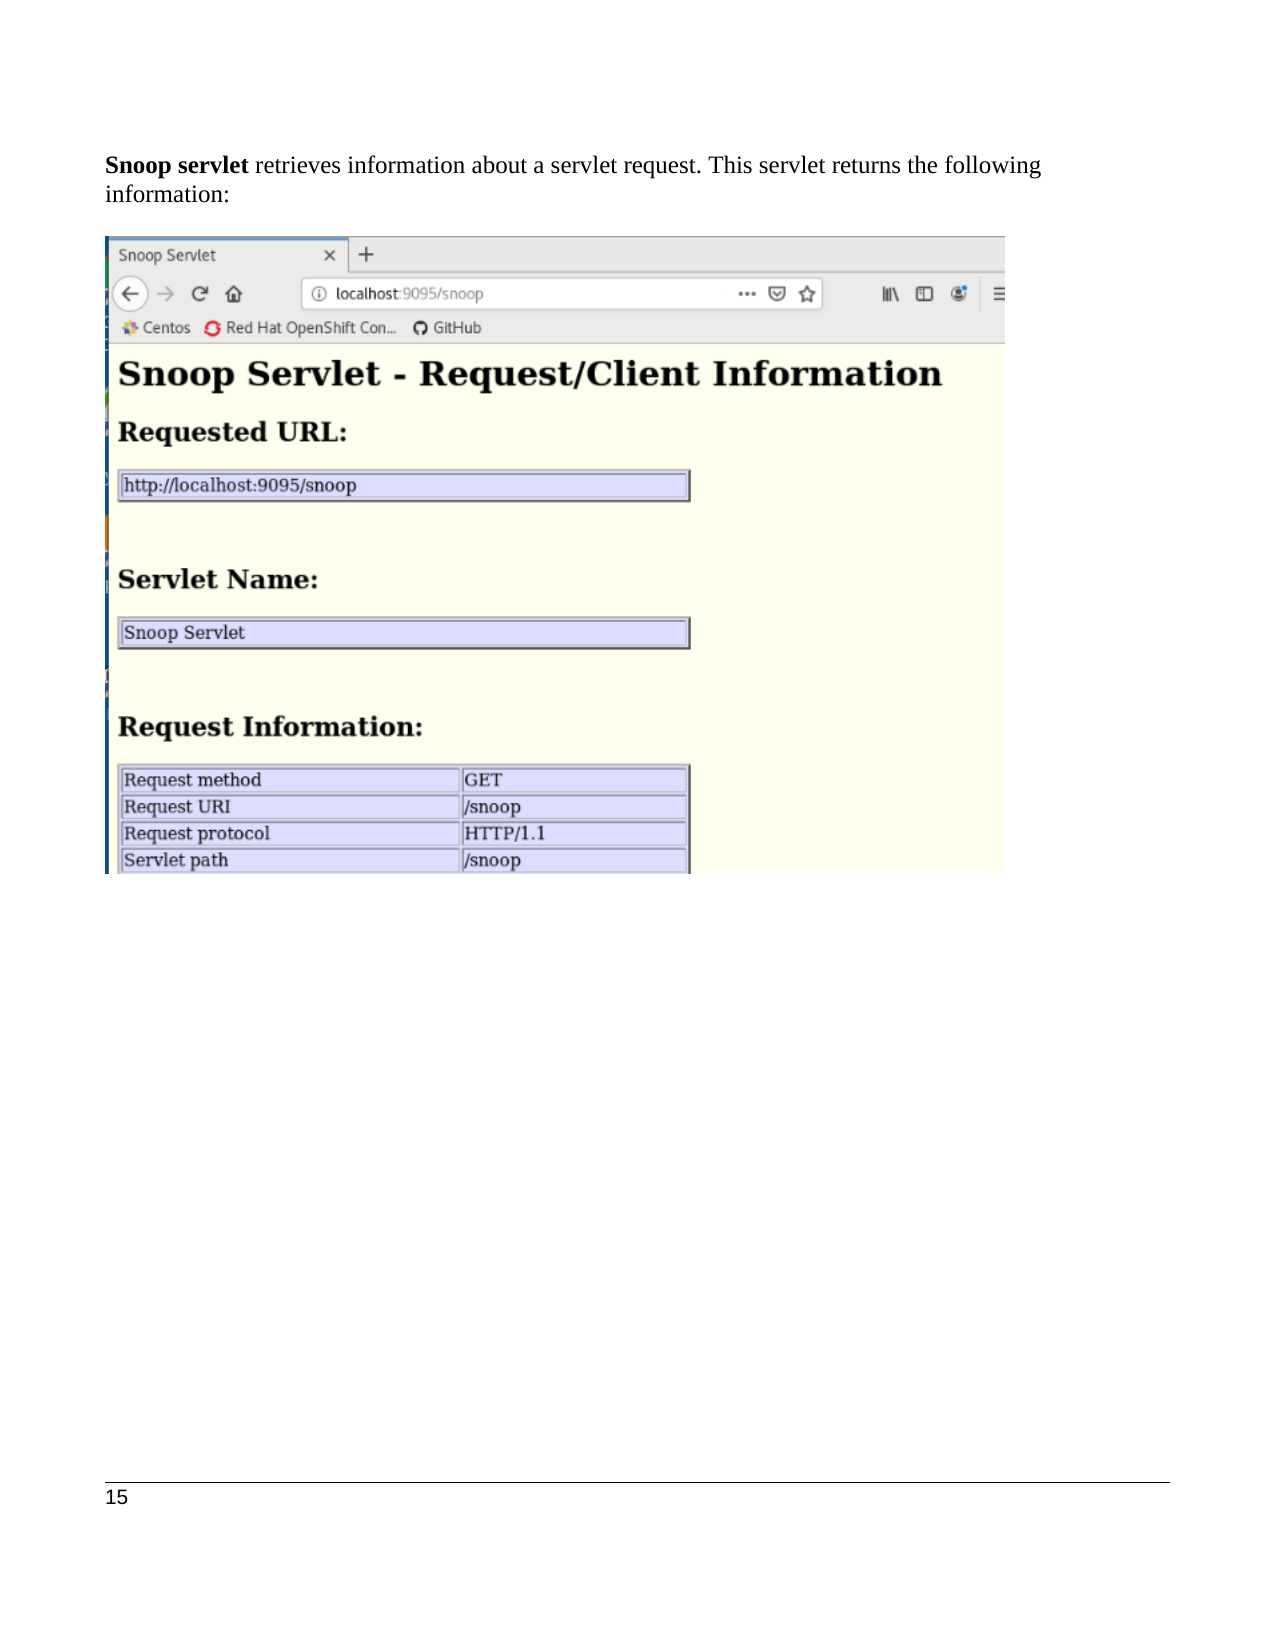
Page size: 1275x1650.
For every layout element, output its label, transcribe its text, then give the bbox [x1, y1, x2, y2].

picture [105, 236, 1005, 874]
text Snoop servlet retrieves information about a servlet request. This servlet returns the following information: [105, 150, 1170, 207]
